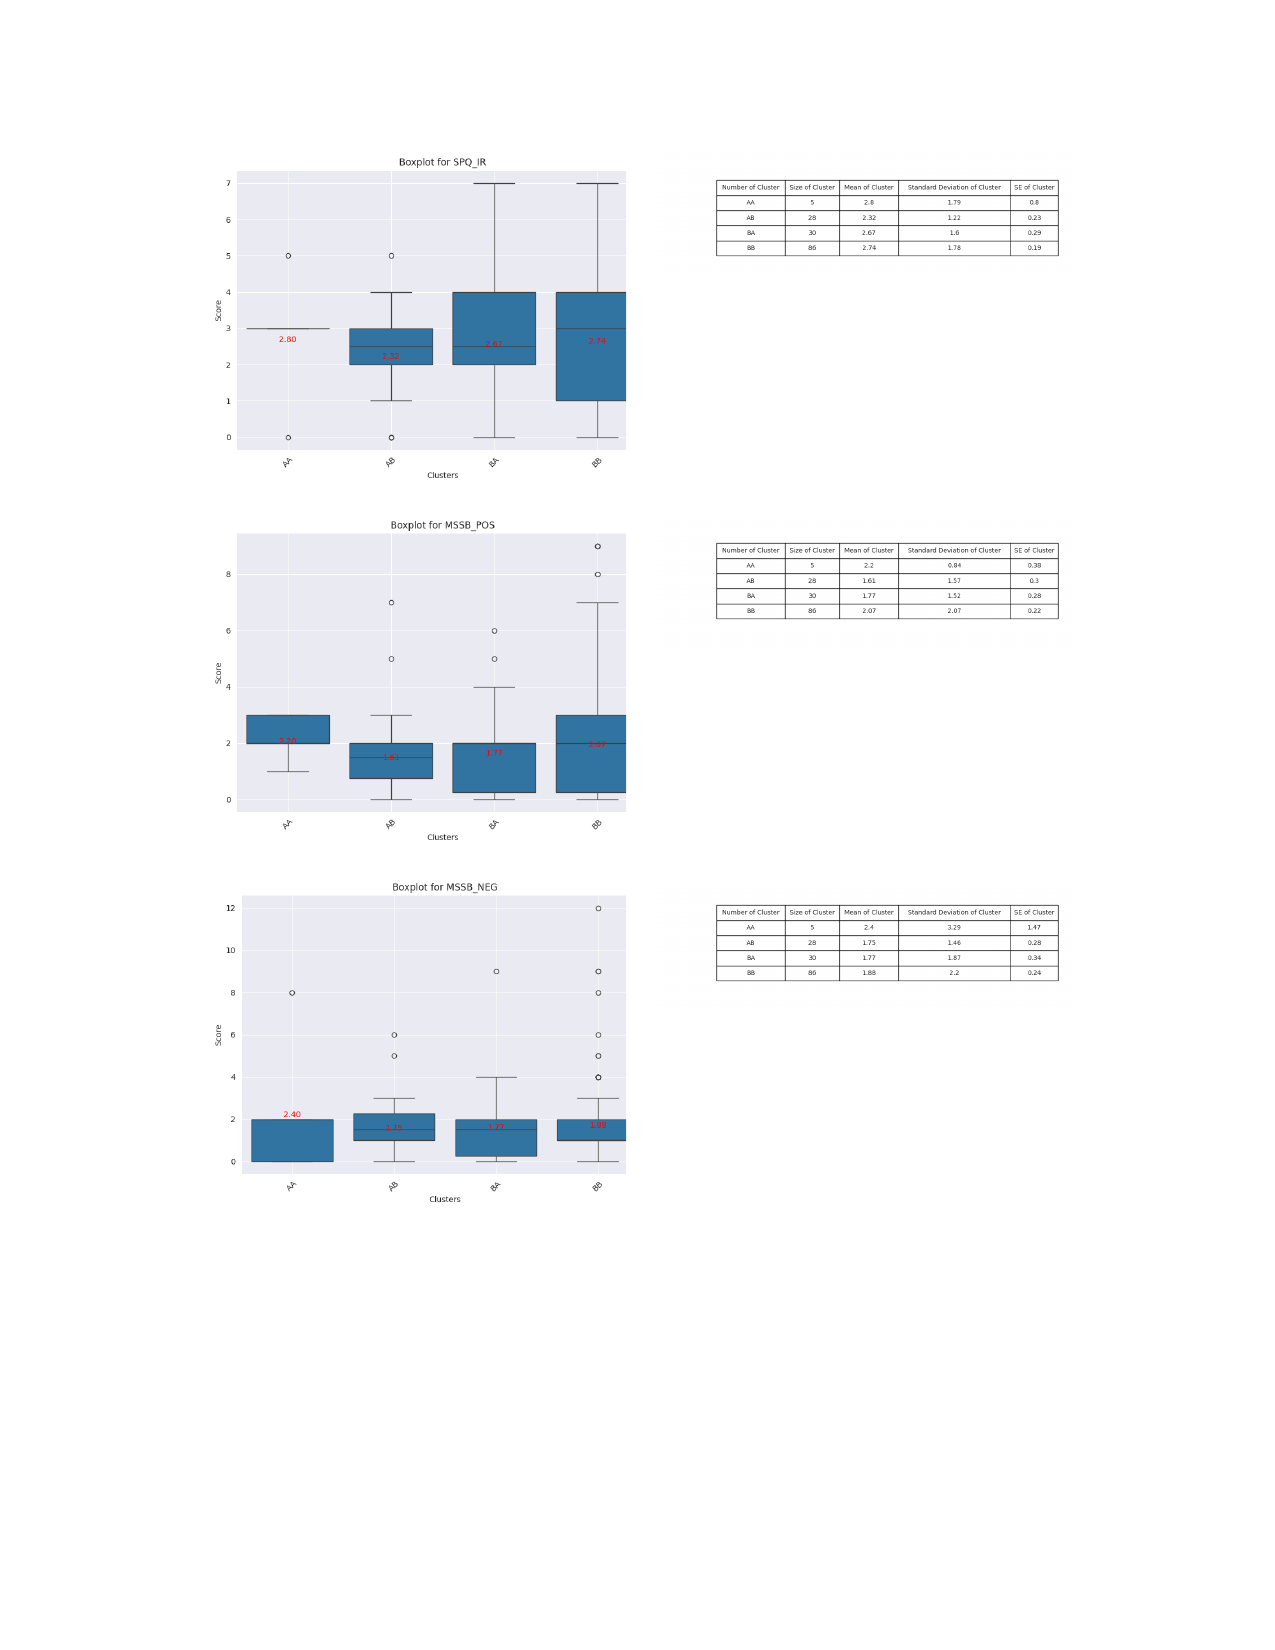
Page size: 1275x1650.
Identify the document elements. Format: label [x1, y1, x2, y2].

picture [206, 512, 627, 850]
table_header [176, 512, 626, 874]
picture [206, 874, 627, 1212]
picture [656, 150, 1077, 285]
table_header [626, 150, 1076, 512]
table_header [176, 874, 626, 1237]
table_header [626, 874, 1076, 1237]
picture [656, 874, 1077, 1010]
table_header [626, 512, 1076, 874]
table_header [176, 150, 626, 512]
picture [656, 512, 1077, 648]
picture [206, 150, 627, 488]
